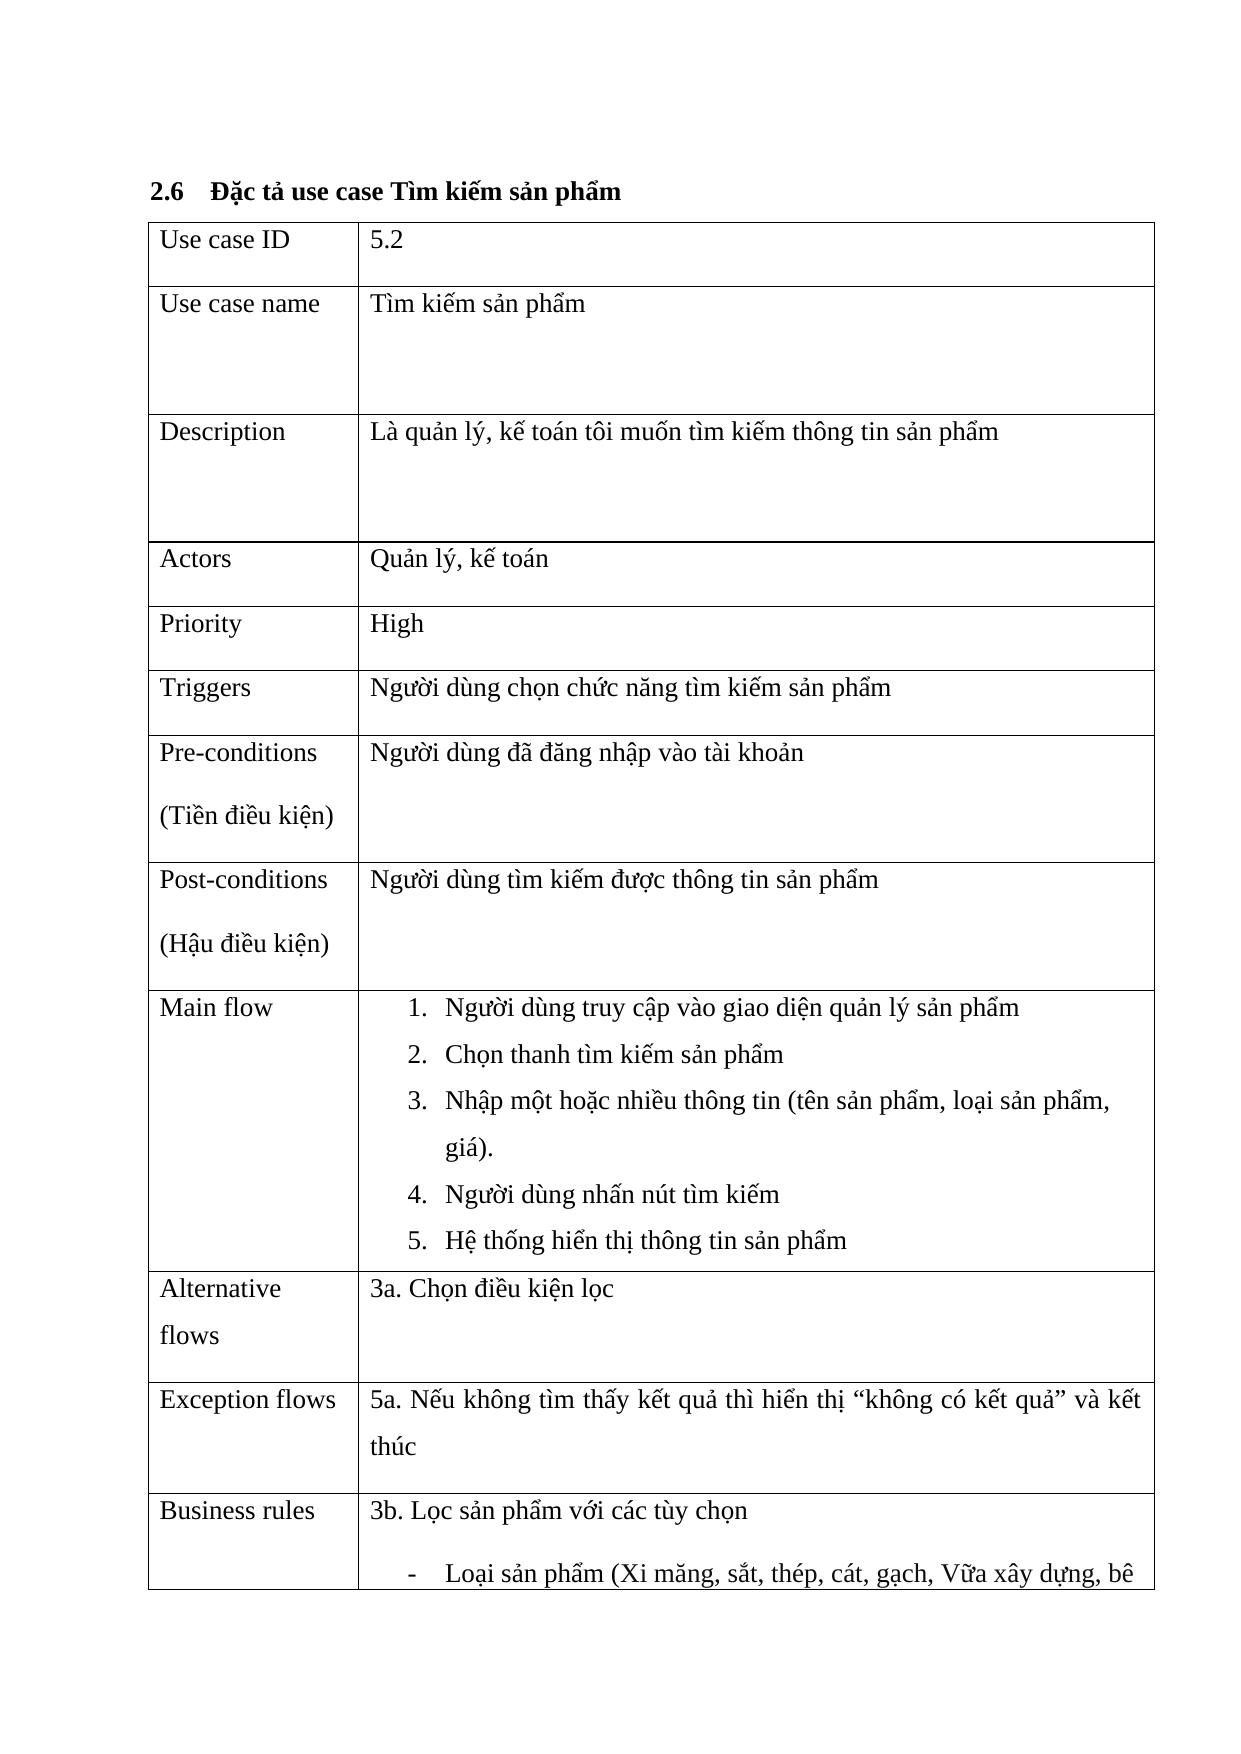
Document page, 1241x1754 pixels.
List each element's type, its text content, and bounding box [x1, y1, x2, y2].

table_cell Triggers [149, 671, 358, 734]
table_cell Priority [149, 607, 358, 670]
subtitle Đặc tả use case Tìm kiếm sản phẩm [150, 175, 1090, 206]
table_cell 3a. Chọn điều kiện lọc [359, 1272, 1154, 1382]
table_cell Exception flows [149, 1383, 358, 1493]
table_cell Main flow [149, 991, 358, 1271]
table_cell Người dùng tìm kiếm được thông tin sản phẩm [359, 863, 1154, 990]
table_cell Pre-conditions (Tiền điều kiện) [149, 736, 358, 862]
table_header 5.2 [359, 223, 1154, 286]
table_cell Description [149, 415, 358, 541]
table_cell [359, 1494, 1154, 1589]
table_cell Actors [149, 543, 358, 606]
table_cell Alternative flows [149, 1272, 358, 1382]
table_cell Business rules [149, 1494, 358, 1589]
table_cell High [359, 607, 1154, 670]
table_cell Post-conditions (Hậu điều kiện) [149, 863, 358, 990]
table_cell Là quản lý, kế toán tôi muốn tìm kiếm thông tin sản phẩm [359, 415, 1154, 541]
table_cell Quản lý, kế toán [359, 543, 1154, 606]
table_cell Người dùng chọn chức năng tìm kiếm sản phẩm [359, 671, 1154, 734]
table_header Use case ID [149, 223, 358, 286]
table_cell 5a. Nếu không tìm thấy kết quả thì hiển thị “không có kết quả” và kết thúc [359, 1383, 1154, 1493]
table_cell Tìm kiếm sản phẩm [359, 287, 1154, 414]
table_cell Người dùng đã đăng nhập vào tài khoản [359, 736, 1154, 862]
table_cell Người dùng truy cập vào giao diện quản lý sản phẩm Chọn thanh tìm kiếm sản phẩm Nhập một hoặc nhiều thông tin (tên sản phẩm, loại sản phẩm, giá). Người dùng nhấn nút tìm kiếm Hệ thống hiển thị thông tin sản phẩm [359, 991, 1154, 1271]
table_cell Use case name [149, 287, 358, 414]
